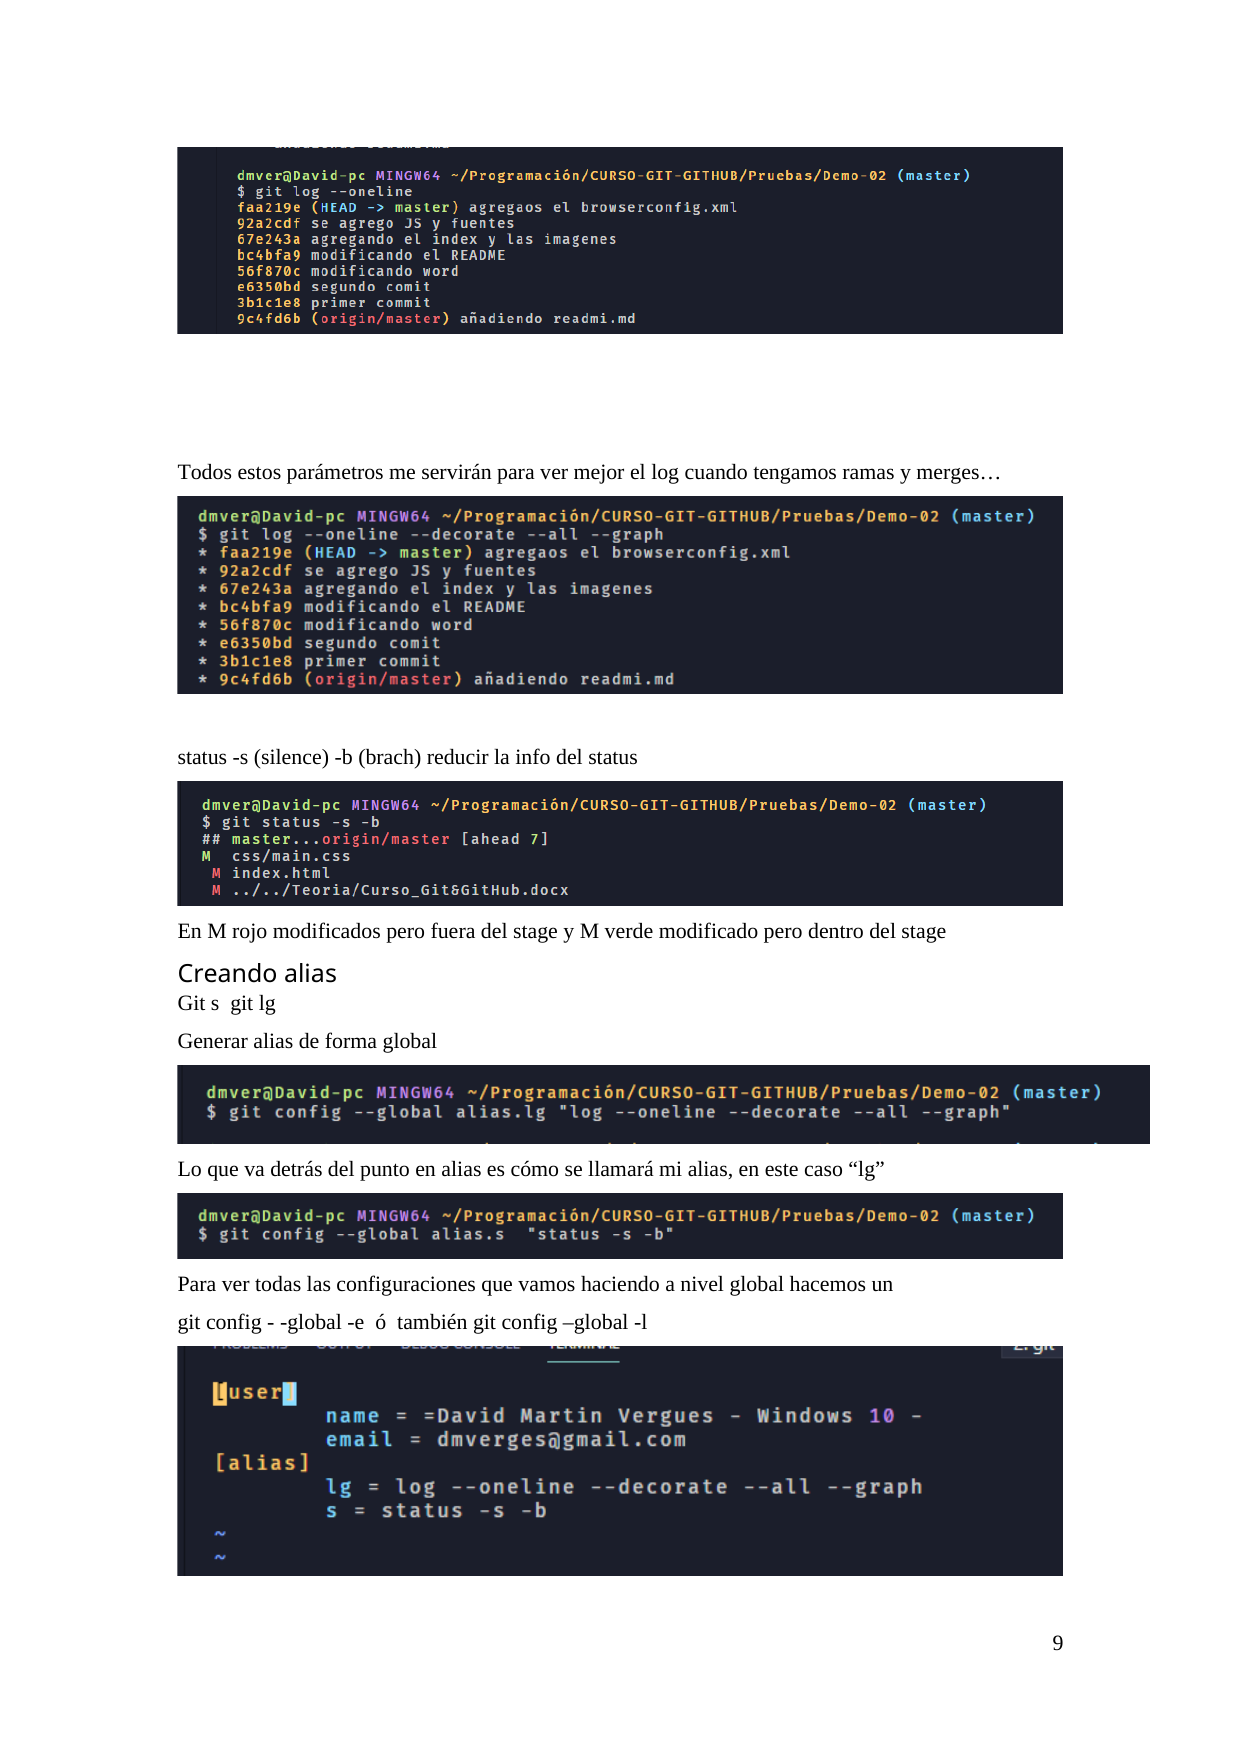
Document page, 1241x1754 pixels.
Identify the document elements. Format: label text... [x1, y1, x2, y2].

picture [177, 496, 1063, 694]
picture [177, 1065, 1150, 1144]
picture [177, 1346, 1063, 1576]
text Para ver todas las configuraciones que vamos haciendo a nivel global hacemos un [177, 1271, 1063, 1296]
picture [177, 781, 1063, 906]
text En M rojo modificados pero fuera del stage y M verde modificado pero dentro del stage [177, 918, 1063, 943]
text Generar alias de forma global [177, 1028, 1063, 1053]
text Todos estos parámetros me servirán para ver mejor el log cuando tengamos ramas y merges… [177, 459, 1063, 484]
text Lo que va detrás del punto en alias es cómo se llamará mi alias, en este caso “lg” [177, 1156, 1063, 1181]
subtitle Creando alias [177, 956, 1040, 990]
text Git s git lg [177, 990, 1063, 1015]
picture [177, 147, 1063, 334]
text git config - -global -e ó también git config –global -l [177, 1309, 1063, 1334]
picture [177, 1193, 1063, 1259]
text status -s (silence) -b (brach) reducir la info del status [177, 744, 1063, 769]
